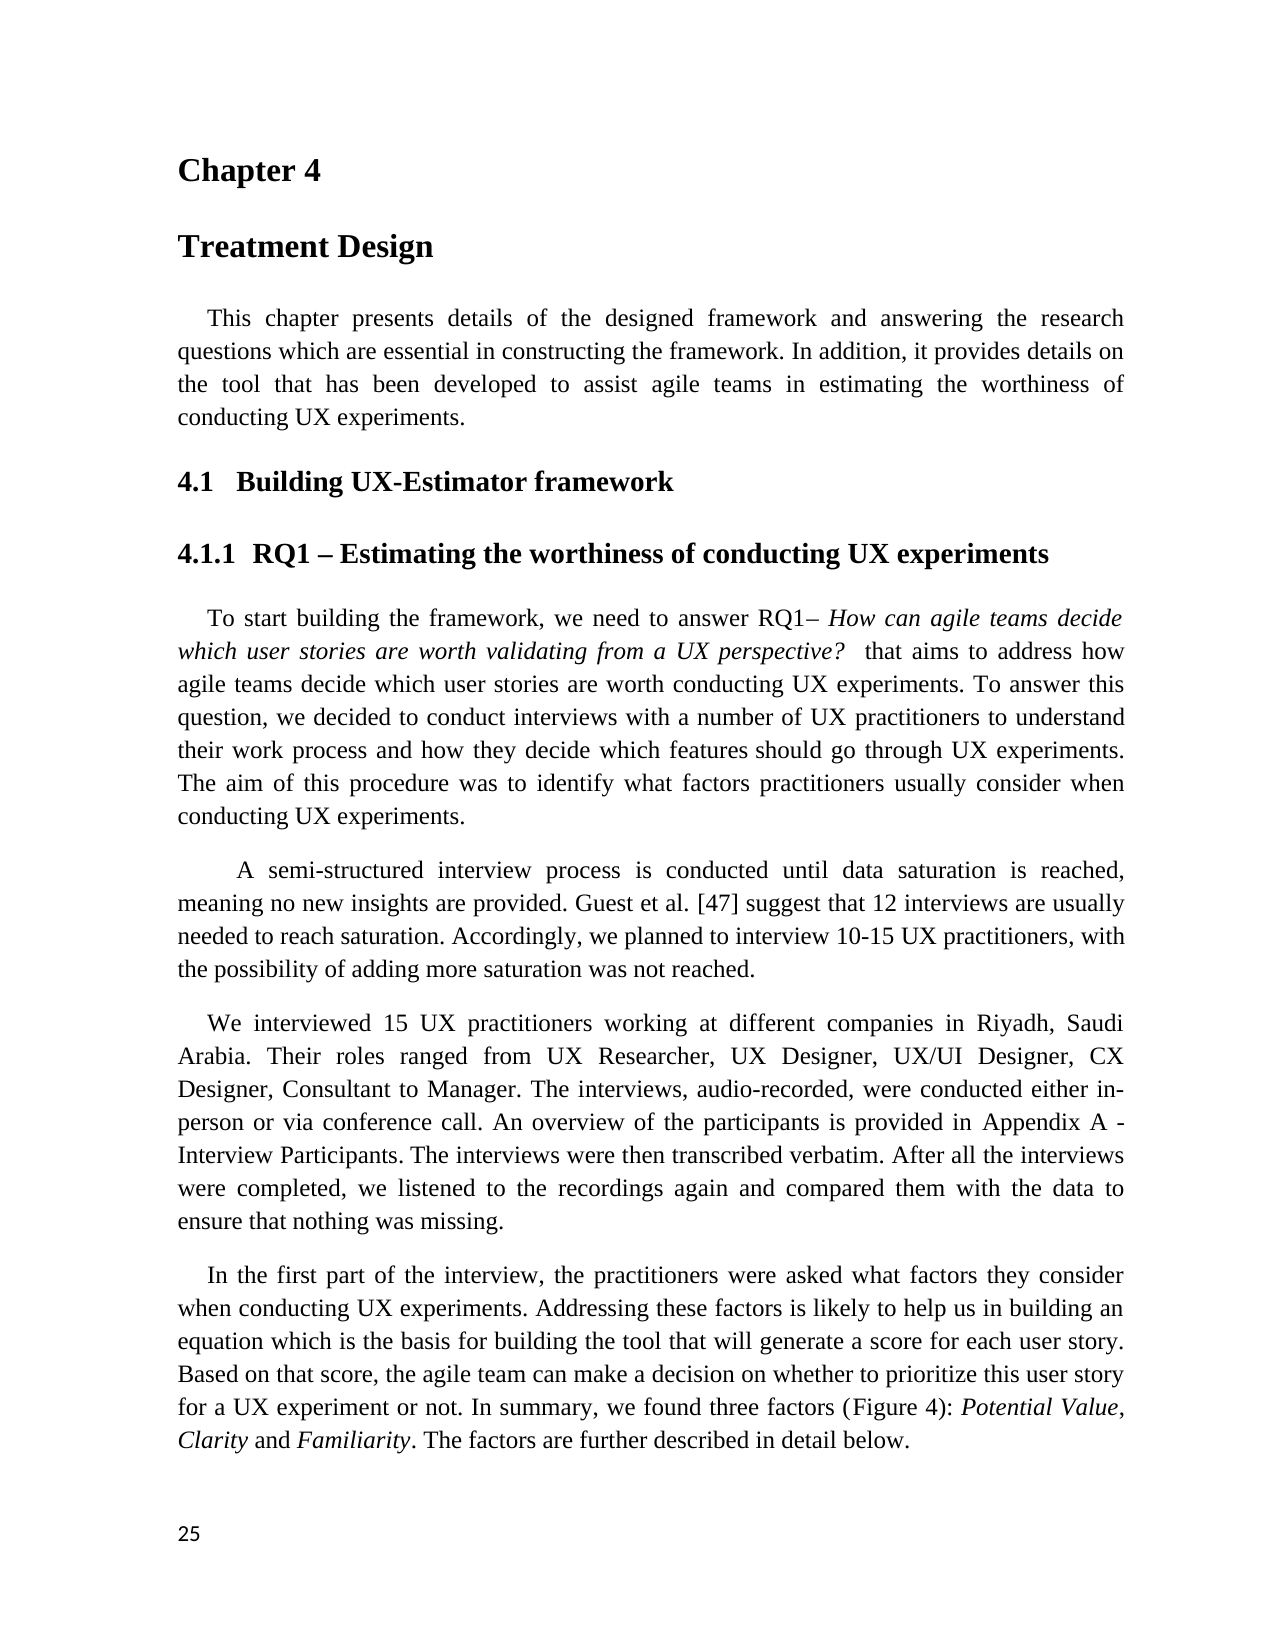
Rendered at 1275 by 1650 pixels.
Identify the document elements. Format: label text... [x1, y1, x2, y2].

text To start building the framework, we need to answer RQ1 that aims to address how agile teams decide which user stories are worth conducting UX experiments. To answer this question, we decided to conduct interviews with a number of UX practitioners to understand their work process and how they decide which features should go through UX experiments. The aim of this procedure was to identify what factors practitioners usually consider when conducting UX experiments. [177, 603, 1125, 830]
text This chapter presents details of the designed framework and answering the research questions which are essential in constructing the framework. In addition, it provides details on the tool that has been developed to assist agile teams in estimating the worthiness of conducting UX experiments. [177, 303, 1125, 431]
text In the first part of the interview, the practitioners were asked what factors they consider when conducting UX experiments. Addressing these factors is likely to help us in building an equation which is the basis for building the tool that will generate a score for each user story. Based on that score, the agile team can make a decision on whether to prioritize this user story for a UX experiment or not. In summary, we found three factors (): Potential Value, Clarity and Familiarity [177, 1260, 1125, 1454]
subtitle Treatment Design [177, 227, 1125, 265]
text A interview process is conducted until data saturation is reached, meaning no new insights are provided. Guest et al. suggest that 12 interviews are usually needed to reach saturation. Accordingly, we planned to interview 10-15 UX practitioners, with the possibility of adding more saturation was not reached. [177, 855, 1125, 983]
subtitle experiments [177, 536, 1125, 569]
text We interviewed 15 UX practitioners working at different companies in Riyadh, Saudi Arabia. Their roles ranged from UX Researcher, UX Designer, UX/UI Designer, CX Designer, Consultant to Manager. The interviews, audio-recorded, were conducted either in-person or via conference call. An overview of the participants is provided in . The interviews were then transcribed verbatim. After all the interviews were completed, we listened to the recordings again and compared them with the data to ensure that nothing was missing. [177, 1008, 1125, 1235]
subtitle Building UX-Estimator framework [177, 464, 1125, 498]
